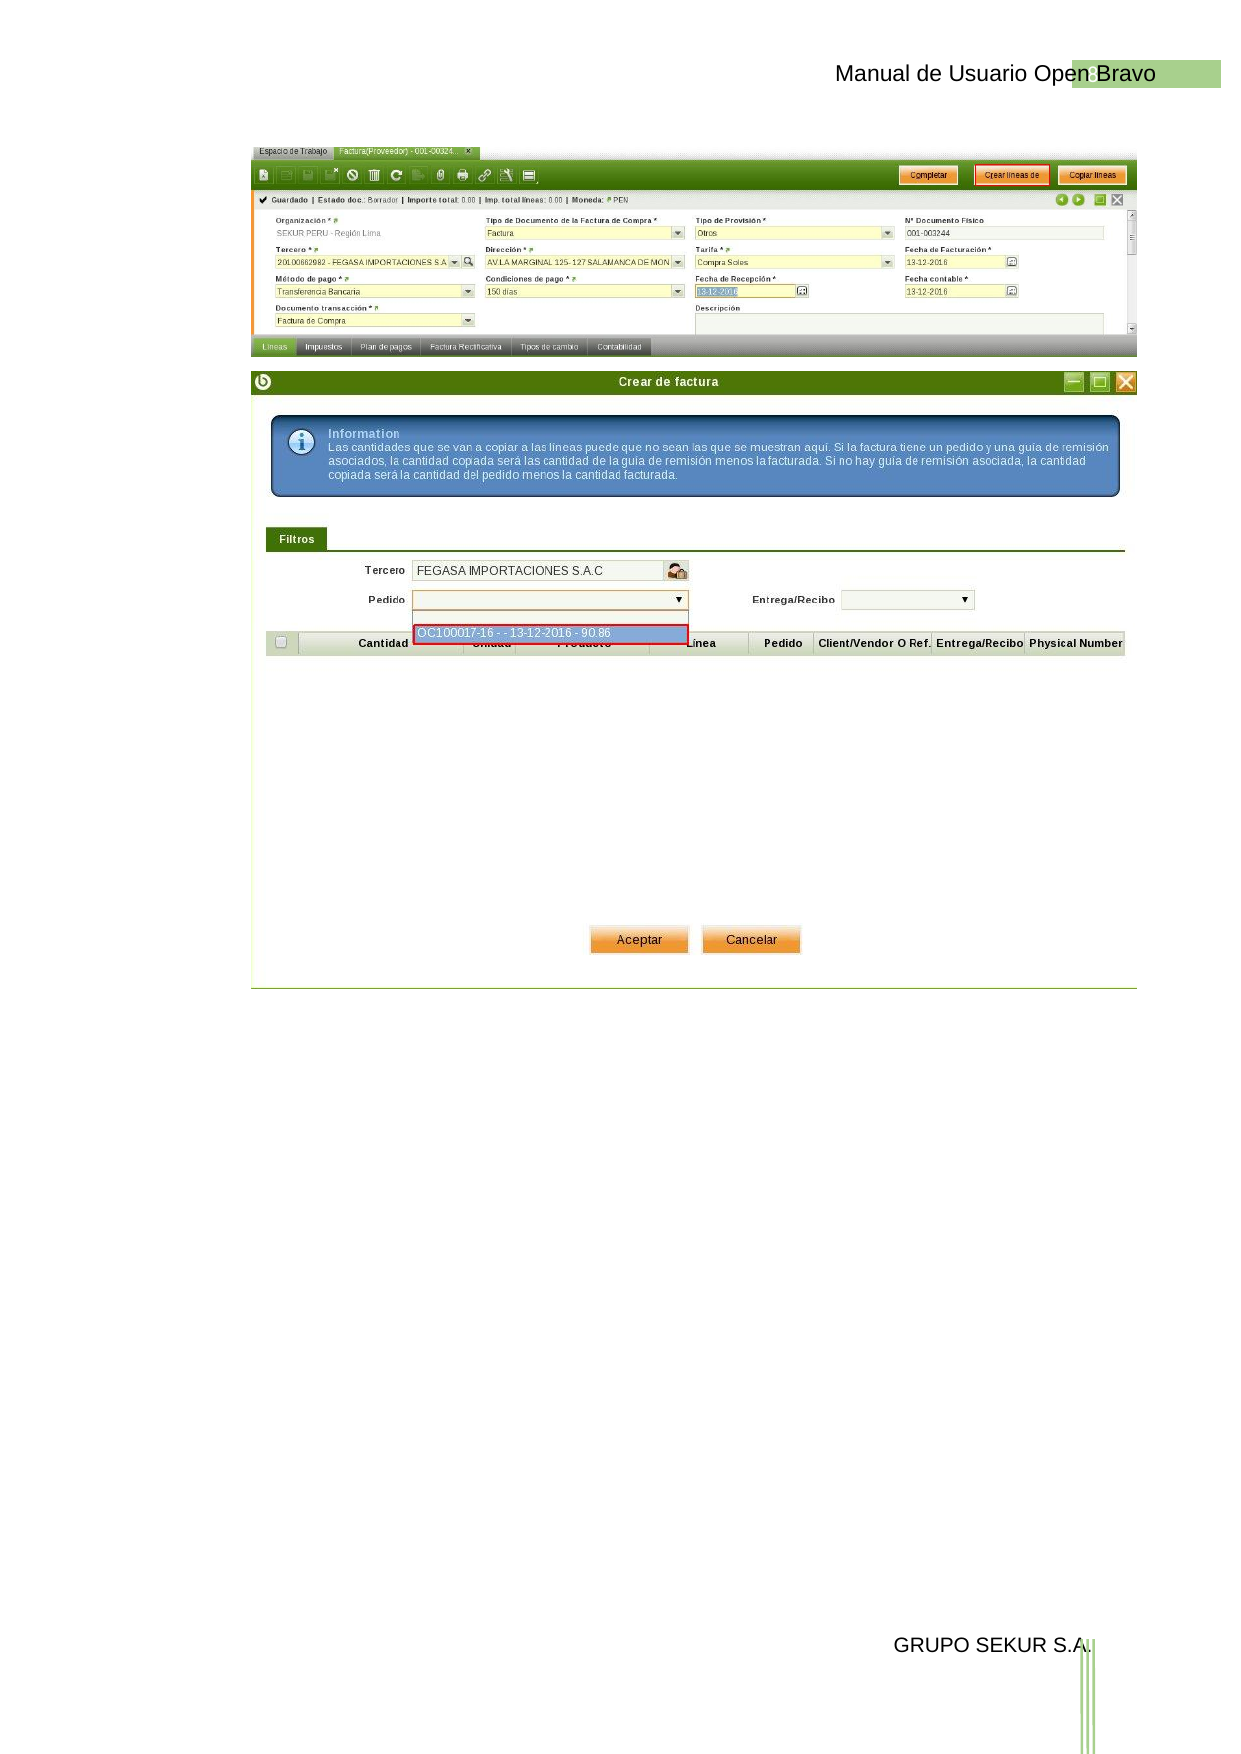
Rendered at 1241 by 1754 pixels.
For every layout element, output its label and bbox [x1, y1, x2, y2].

picture [251, 371, 1137, 989]
picture [251, 147, 1137, 357]
